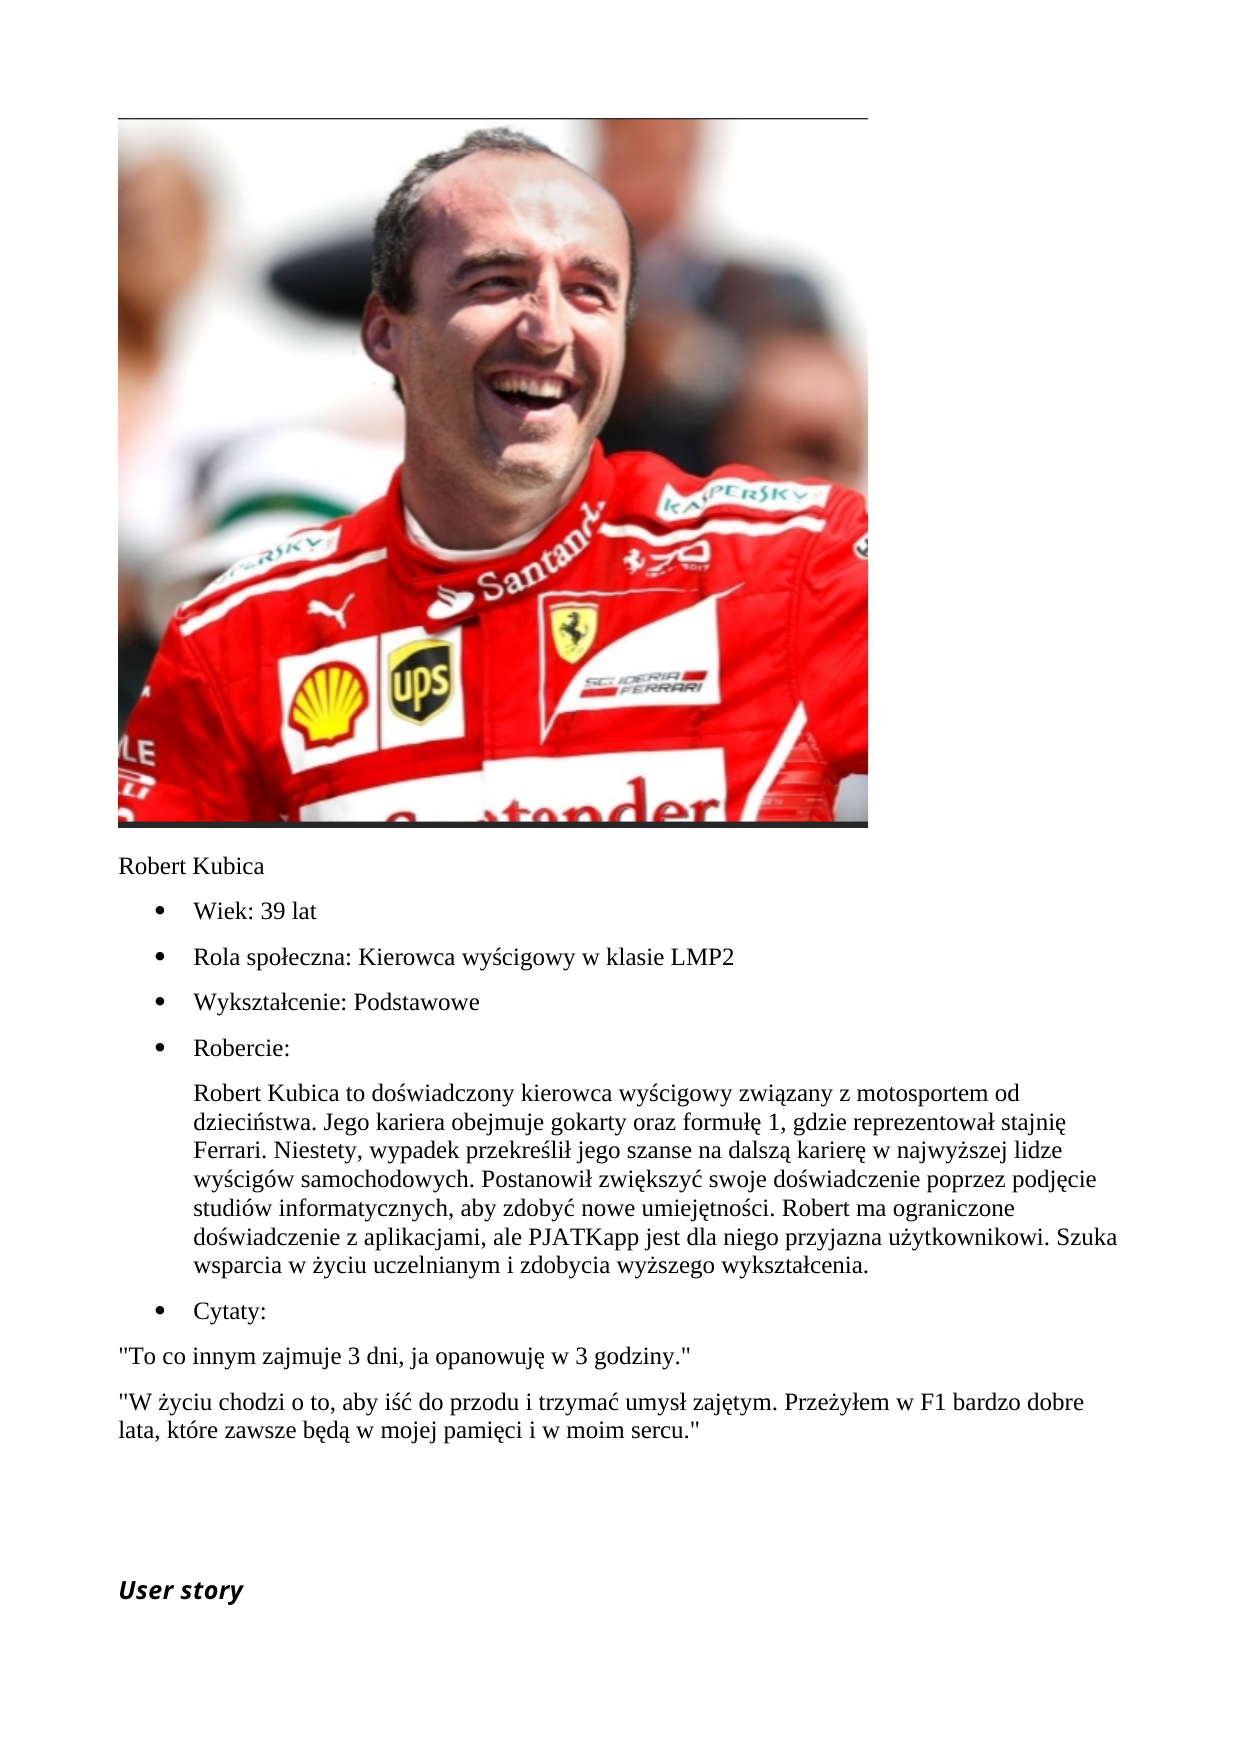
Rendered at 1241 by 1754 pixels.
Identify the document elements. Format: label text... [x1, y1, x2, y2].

text Robert Kubica to doświadczony kierowca wyścigowy związany z motosportem od dzieciństwa. Jego kariera obejmuje gokarty oraz formułę 1, gdzie reprezentował stajnię Ferrari. Niestety, wypadek przekreślił jego szanse na dalszą karierę w najwyższej lidze wyścigów samochodowych. Postanowił zwiększyć swoje doświadczenie poprzez podjęcie studiów informatycznych, aby zdobyć nowe umiejętności. Robert ma ograniczone doświadczenie z aplikacjami, ale PJATKapp jest dla niego przyjazna użytkownikowi. Szuka wsparcia w życiu uczelnianym i zdobycia wyższego wykształcenia. [193, 1078, 1122, 1279]
list Cytaty: [156, 1296, 1122, 1325]
text "To co innym zajmuje 3 dni, ja opanowuję w 3 godziny." [118, 1341, 1122, 1370]
text "W życiu chodzi o to, aby iść do przodu i trzymać umysł zajętym. Przeżyłem w F1 bardzo dobre lata, które zawsze będą w mojej pamięci i w moim sercu." [118, 1387, 1122, 1444]
list Wykształcenie: Podstawowe [156, 987, 1122, 1016]
list Robercie: [156, 1033, 1122, 1061]
list Rola społeczna: Kierowca wyścigowy w klasie LMP2 [156, 942, 1122, 971]
text User story [118, 1572, 1122, 1606]
list Wiek: 39 lat [156, 896, 1122, 925]
picture [118, 118, 869, 828]
text Robert Kubica [118, 851, 1122, 880]
